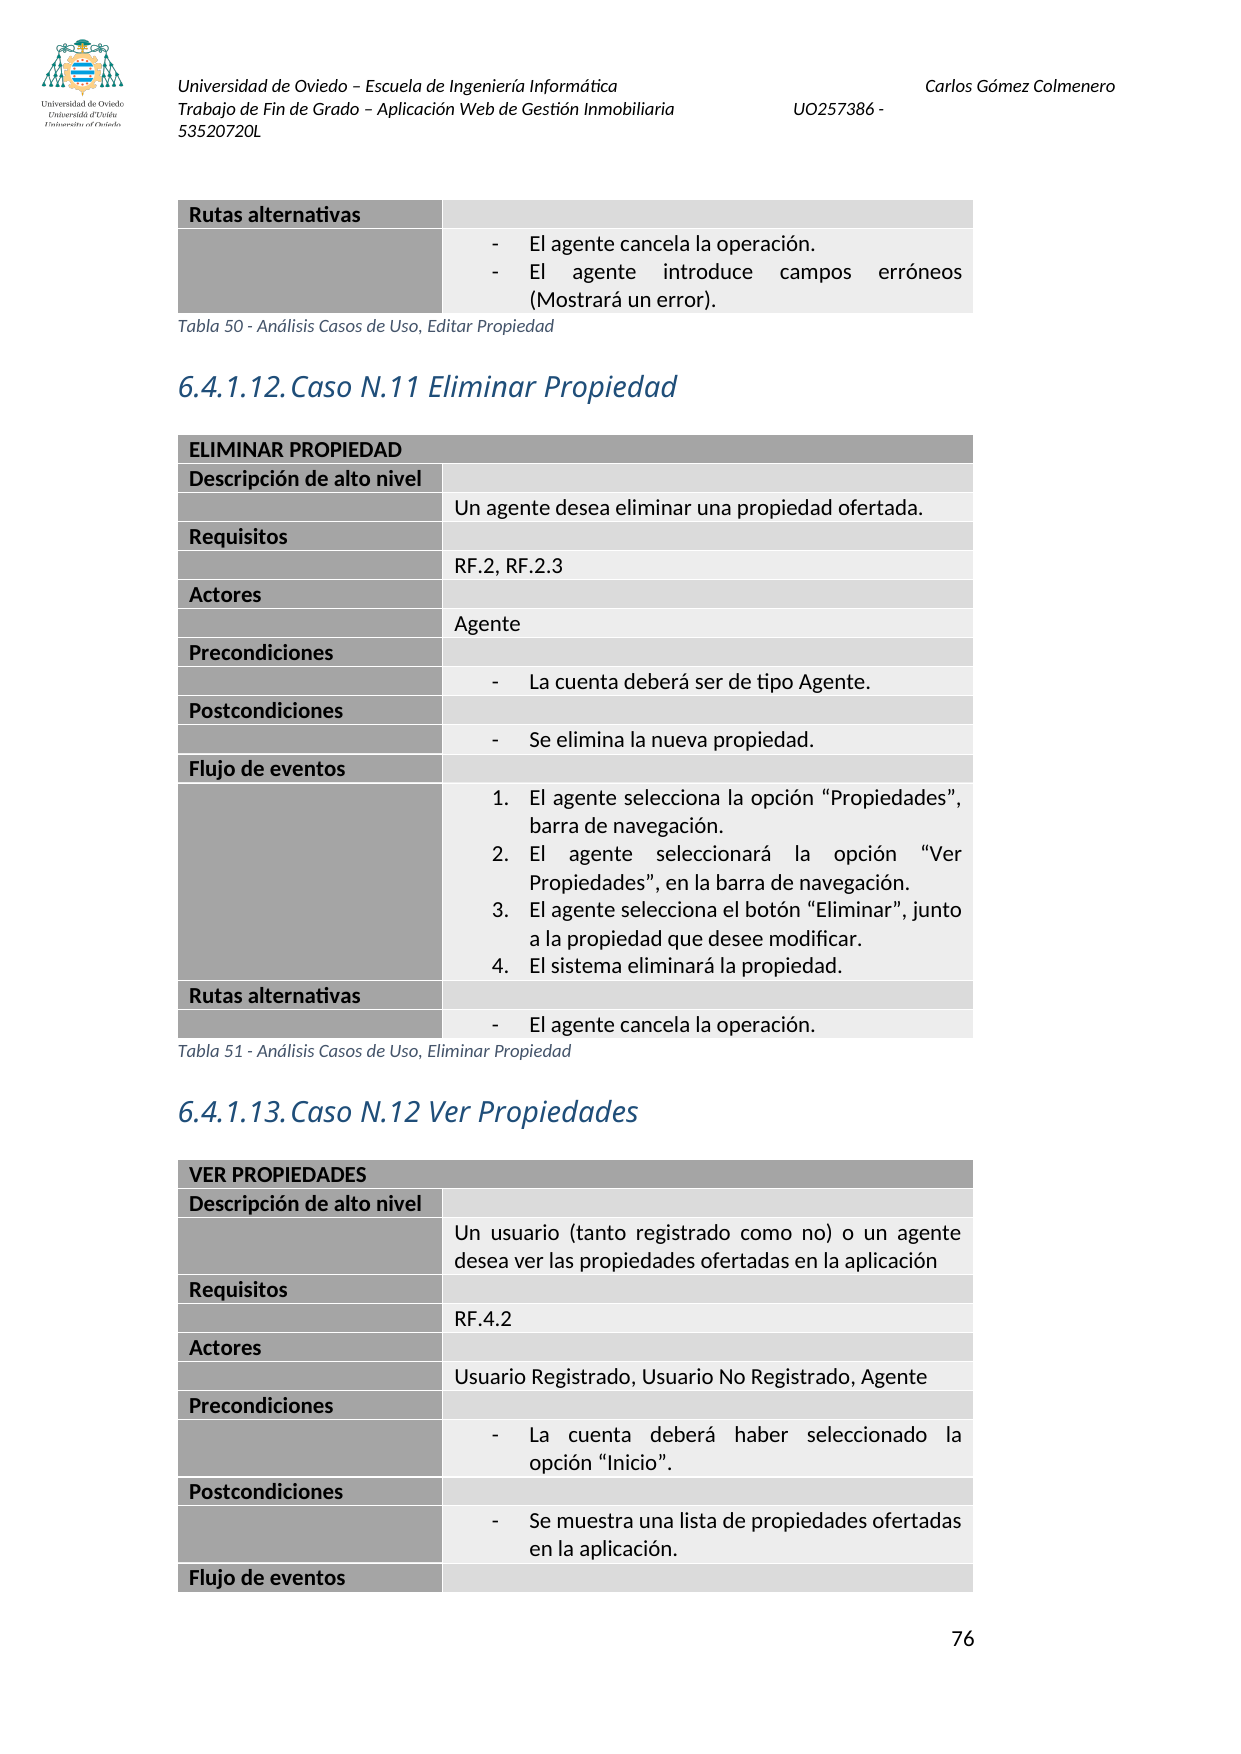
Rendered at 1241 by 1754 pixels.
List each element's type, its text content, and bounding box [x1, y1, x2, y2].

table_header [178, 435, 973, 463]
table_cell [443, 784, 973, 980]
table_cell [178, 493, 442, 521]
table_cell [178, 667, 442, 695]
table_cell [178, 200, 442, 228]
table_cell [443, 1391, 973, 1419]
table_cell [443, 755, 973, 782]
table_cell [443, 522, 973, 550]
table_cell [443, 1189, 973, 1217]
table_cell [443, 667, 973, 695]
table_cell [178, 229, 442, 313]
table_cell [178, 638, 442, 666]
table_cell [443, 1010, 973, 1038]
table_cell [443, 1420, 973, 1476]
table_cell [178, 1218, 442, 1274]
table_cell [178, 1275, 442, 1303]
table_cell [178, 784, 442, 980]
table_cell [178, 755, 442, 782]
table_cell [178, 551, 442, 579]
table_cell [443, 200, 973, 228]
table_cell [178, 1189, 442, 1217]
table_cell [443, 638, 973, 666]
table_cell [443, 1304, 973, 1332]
subtitle Caso N.12 Ver Propiedades [177, 1091, 974, 1131]
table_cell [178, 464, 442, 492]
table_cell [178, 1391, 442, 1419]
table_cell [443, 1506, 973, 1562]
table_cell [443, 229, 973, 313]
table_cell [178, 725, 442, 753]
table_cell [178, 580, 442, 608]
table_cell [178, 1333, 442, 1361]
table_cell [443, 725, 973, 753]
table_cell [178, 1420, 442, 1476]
picture [36, 38, 124, 126]
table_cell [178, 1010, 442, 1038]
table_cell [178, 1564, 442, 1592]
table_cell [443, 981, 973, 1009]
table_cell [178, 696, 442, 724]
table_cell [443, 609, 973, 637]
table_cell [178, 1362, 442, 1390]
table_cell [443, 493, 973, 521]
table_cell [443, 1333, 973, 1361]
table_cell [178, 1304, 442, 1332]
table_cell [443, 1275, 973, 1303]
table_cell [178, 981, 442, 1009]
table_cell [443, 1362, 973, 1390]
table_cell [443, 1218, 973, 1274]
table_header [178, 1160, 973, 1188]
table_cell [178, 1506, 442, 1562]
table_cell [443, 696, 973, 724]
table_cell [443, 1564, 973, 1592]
subtitle Caso N.11 Eliminar Propiedad [177, 366, 974, 406]
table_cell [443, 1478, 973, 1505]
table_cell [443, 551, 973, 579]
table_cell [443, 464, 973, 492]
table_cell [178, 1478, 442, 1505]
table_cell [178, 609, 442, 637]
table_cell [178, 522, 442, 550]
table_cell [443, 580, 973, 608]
